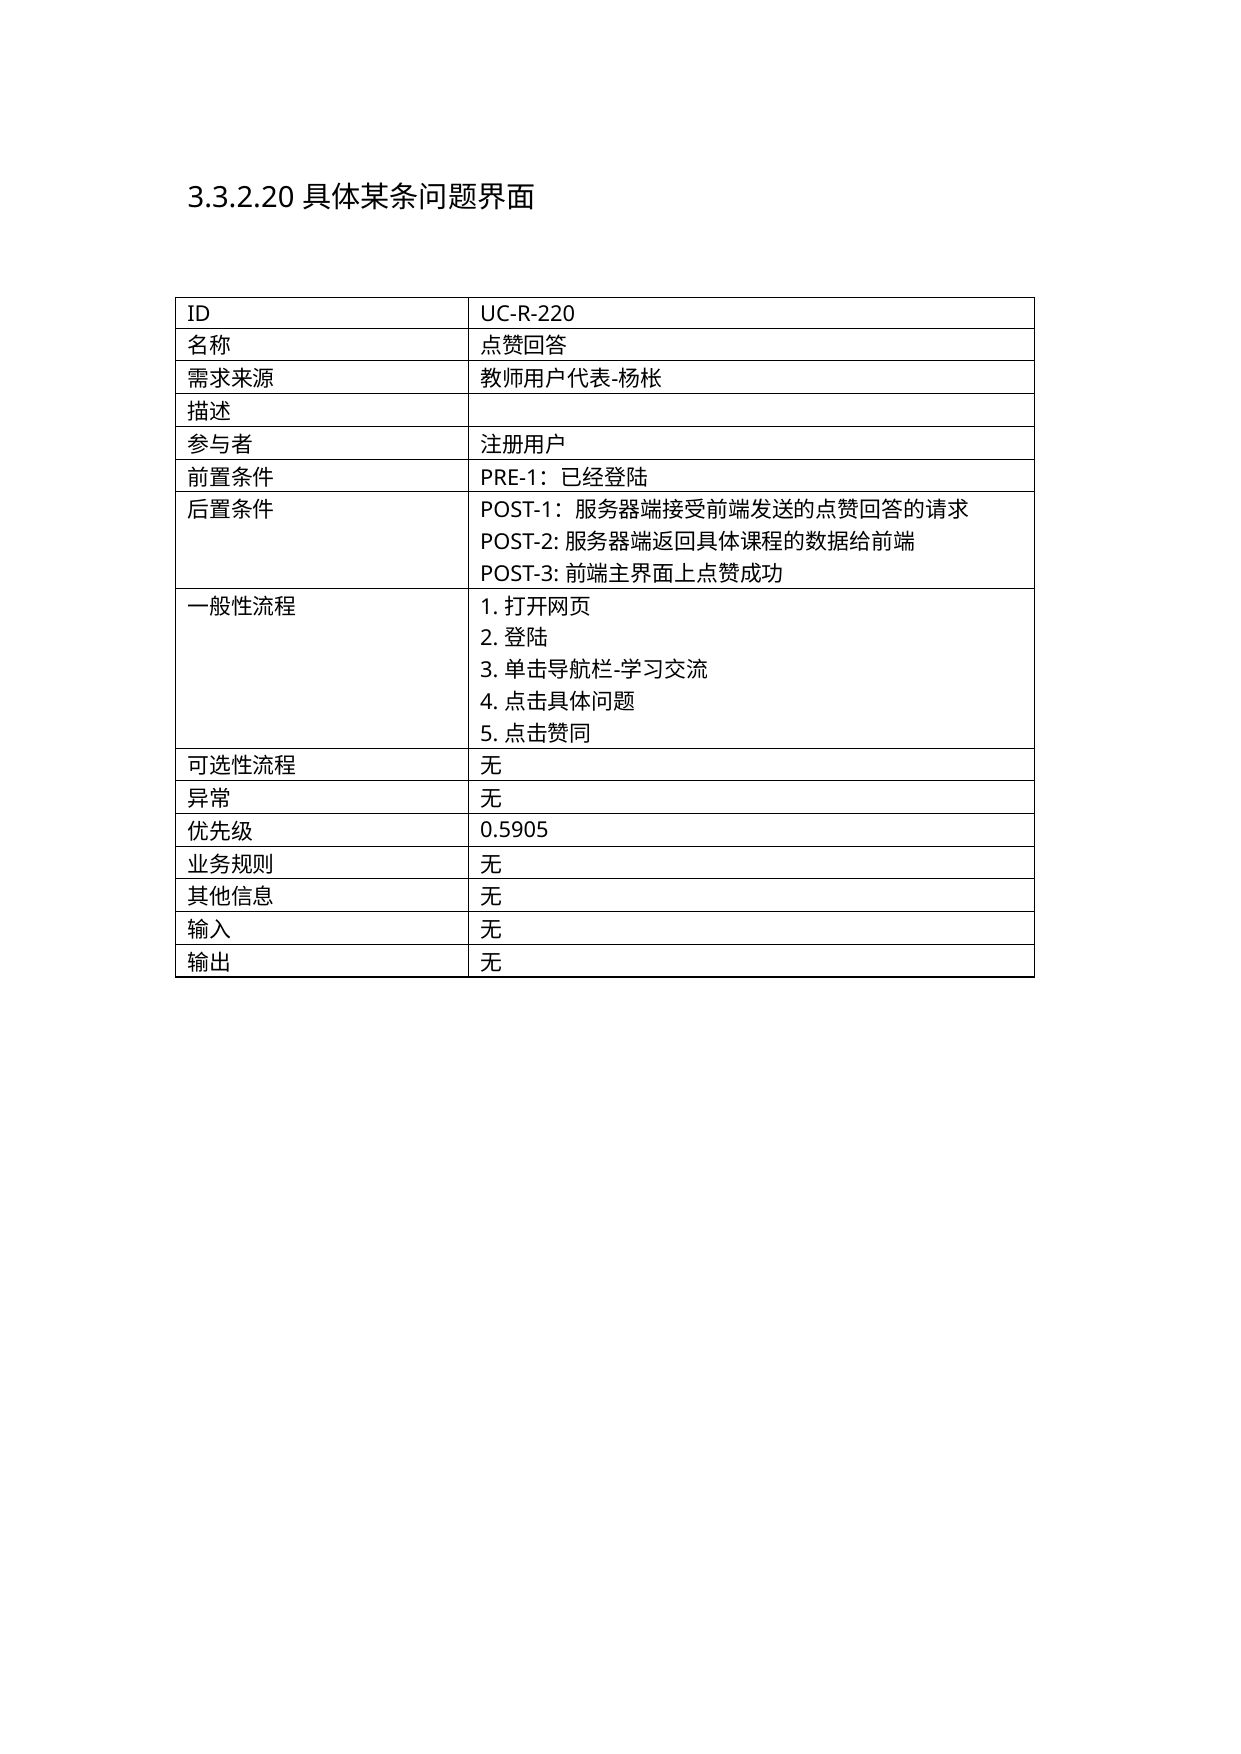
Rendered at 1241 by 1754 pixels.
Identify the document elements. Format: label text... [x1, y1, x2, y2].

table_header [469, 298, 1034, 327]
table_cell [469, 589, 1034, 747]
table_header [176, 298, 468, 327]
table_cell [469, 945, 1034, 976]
subtitle 3.3.2.20 具体某条问题界面 [187, 162, 1053, 227]
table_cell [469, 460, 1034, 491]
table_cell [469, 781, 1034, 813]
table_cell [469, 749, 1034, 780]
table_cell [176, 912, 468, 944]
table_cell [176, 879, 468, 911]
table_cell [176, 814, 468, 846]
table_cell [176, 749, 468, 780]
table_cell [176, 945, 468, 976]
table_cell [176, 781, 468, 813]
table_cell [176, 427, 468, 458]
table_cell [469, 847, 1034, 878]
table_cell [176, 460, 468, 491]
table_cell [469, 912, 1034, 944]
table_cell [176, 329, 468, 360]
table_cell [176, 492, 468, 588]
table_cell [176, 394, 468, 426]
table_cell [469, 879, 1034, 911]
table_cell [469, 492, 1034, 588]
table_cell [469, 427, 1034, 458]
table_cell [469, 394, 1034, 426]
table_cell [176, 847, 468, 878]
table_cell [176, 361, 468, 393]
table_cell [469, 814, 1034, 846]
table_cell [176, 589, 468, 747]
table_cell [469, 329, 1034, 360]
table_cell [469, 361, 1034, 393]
